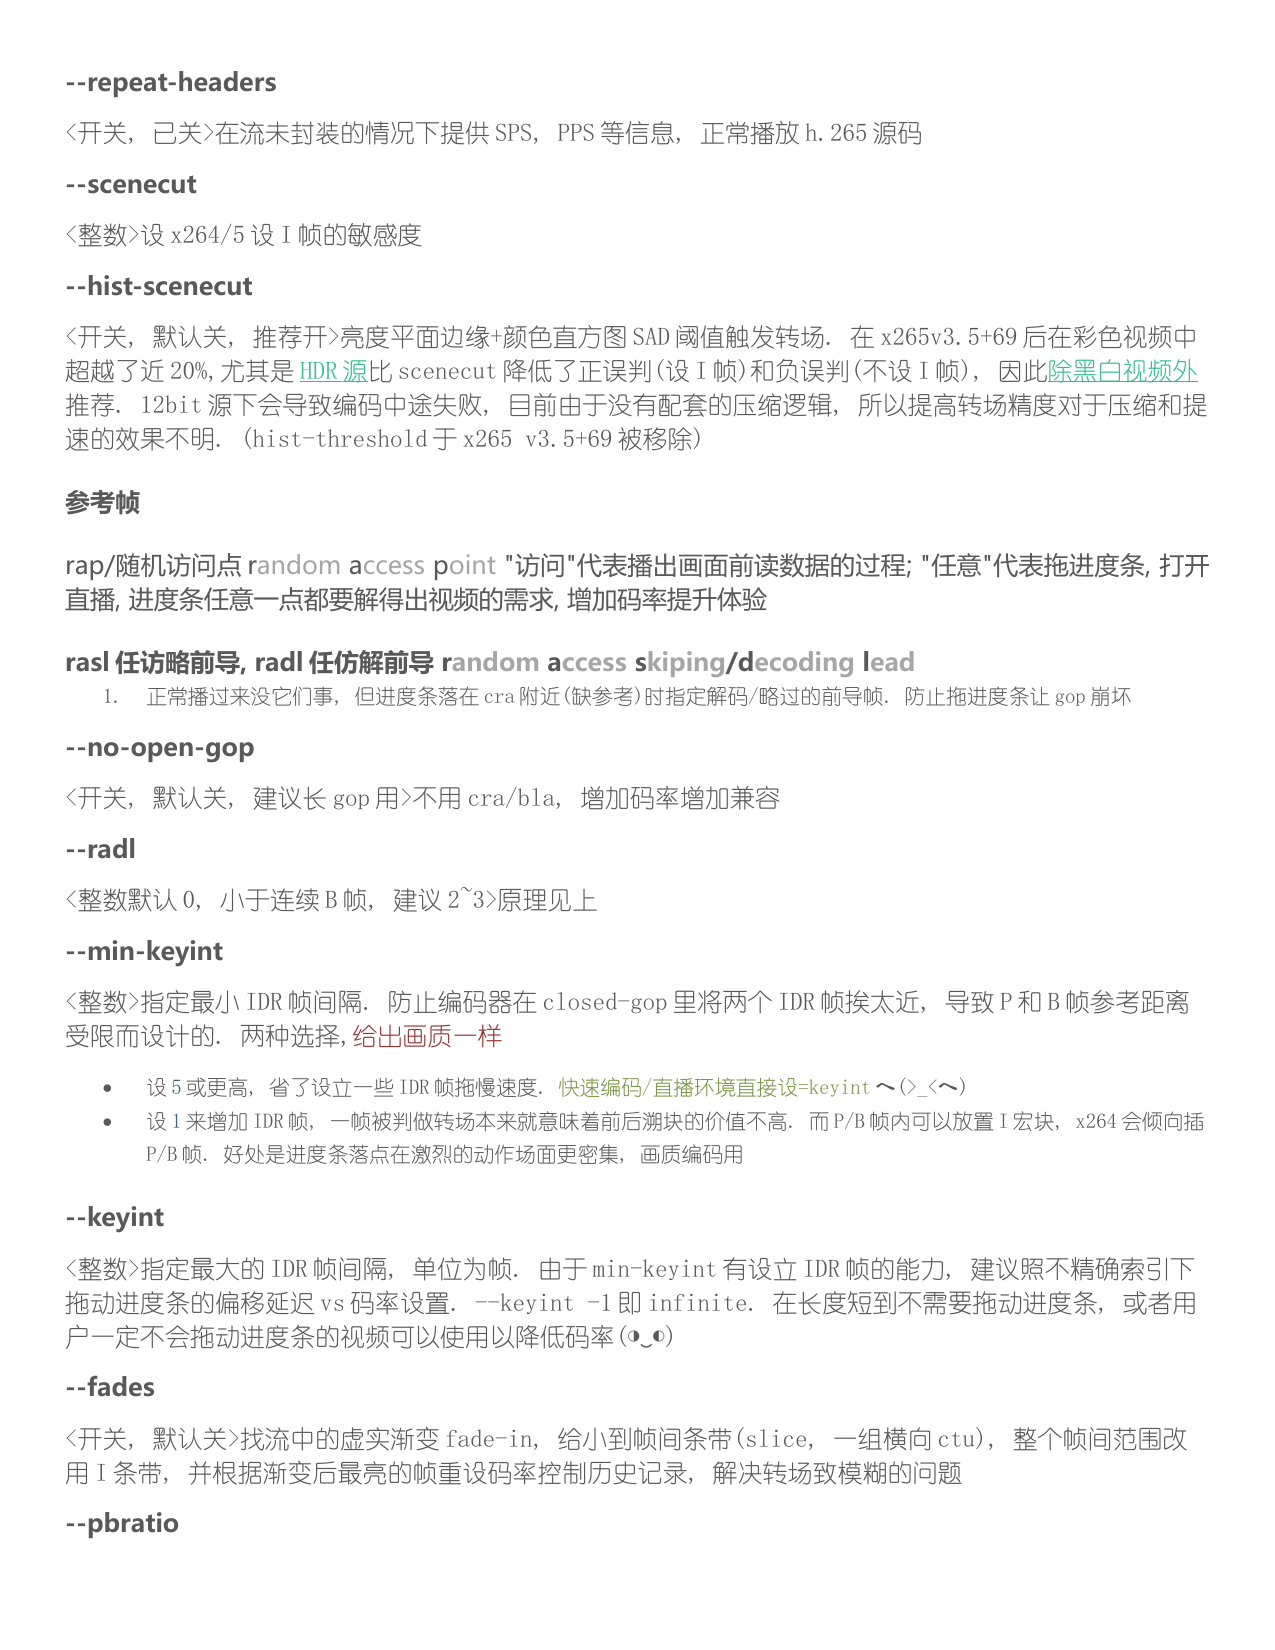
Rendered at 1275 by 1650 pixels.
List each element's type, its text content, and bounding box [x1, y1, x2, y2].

text <开关, 默认关, 建议长gop用>不用cra/bla, 增加码率增加兼容 [65, 780, 1210, 814]
text <开关, 已关>在流未封装的情况下提供SPS, PPS等信息, 正常播放h.265源码 [65, 116, 1210, 149]
text --scenecut [65, 166, 1210, 200]
text rasl任访略前导, radl任仿解前导 random access skiping/decoding lead [65, 644, 1210, 678]
text --radl [65, 831, 1210, 865]
text --keyint [65, 1188, 1210, 1222]
text <整数>指定最大的IDR帧间隔, 单位为帧. 由于min-keyint有设立IDR帧的能力, 建议照不精确索引下拖动进度条的偏移延迟vs码率设置. --keyint -1即infinite. 在长度短到不需要拖动进度条, 或者用户一定不会拖动进度条的视频可以使用以降低码率(◑‿◐) [65, 1239, 1210, 1341]
text 设5或更高, 省了设立一些IDR帧拖慢速度. 快速编码/直播环境直接设=keyintヘ(>_<ヘ) [102, 1069, 1210, 1103]
text --fades [65, 1358, 1210, 1392]
text <开关, 默认关, 推荐开>亮度平面边缘+颜色直方图SAD阈值触发转场. 在x265v3.5+69后在彩色视频中超越了近20%,尤其是HDR源比scenecut降低了正误判(设I帧)和负误判(不设I帧), 因此除黑白视频外推荐. 12bit源下会导致编码中途失败, 目前由于没有配套的压缩逻辑, 所以提高转场精度对于压缩和提速的效果不明. (hist-threshold于x265 v3.5+69被移除) [65, 319, 1210, 455]
text <整数默认0, 小于连续B帧, 建议2~3>原理见上 [65, 882, 1210, 916]
text --min-keyint [65, 933, 1210, 967]
text --repeat-headers [65, 64, 1210, 98]
text <整数>指定最小IDR帧间隔. 防止编码器在closed-gop里将两个IDR帧挨太近, 导致P和B帧参考距离受限而设计的. 两种选择,给出画质一样 [65, 984, 1210, 1052]
text rap/随机访问点random access point "访问"代表播出画面前读数据的过程; "任意"代表拖进度条, 打开直播, 进度条任意一点都要解得出视频的需求, 增加码率提升体验 [65, 547, 1210, 615]
text <整数>设x264/5设I帧的敏感度 [65, 217, 1210, 251]
text --pbratio [65, 1493, 1210, 1527]
text <开关, 默认关>找流中的虚实渐变fade-in, 给小到帧间条带(slice, 一组横向ctu), 整个帧间范围改用I条带, 并根据渐变后最亮的帧重设码率控制历史记录, 解决转场致模糊的问题 [65, 1408, 1210, 1476]
text --hist-scenecut [65, 268, 1210, 302]
subtitle 参考帧 [65, 484, 1210, 518]
text --no-open-gop [65, 729, 1210, 763]
text 正常播过来没它们事, 但进度条落在cra附近(缺参考)时指定解码/略过的前导帧. 防止拖进度条让gop崩坏 [102, 678, 1210, 712]
text 设1来增加IDR帧, 一帧被判做转场本来就意味着前后溯块的价值不高. 而P/B帧内可以放置I宏块, x264会倾向插P/B帧. 好处是进度条落点在激烈的动作场面更密集, 画质编码用 [102, 1103, 1210, 1171]
